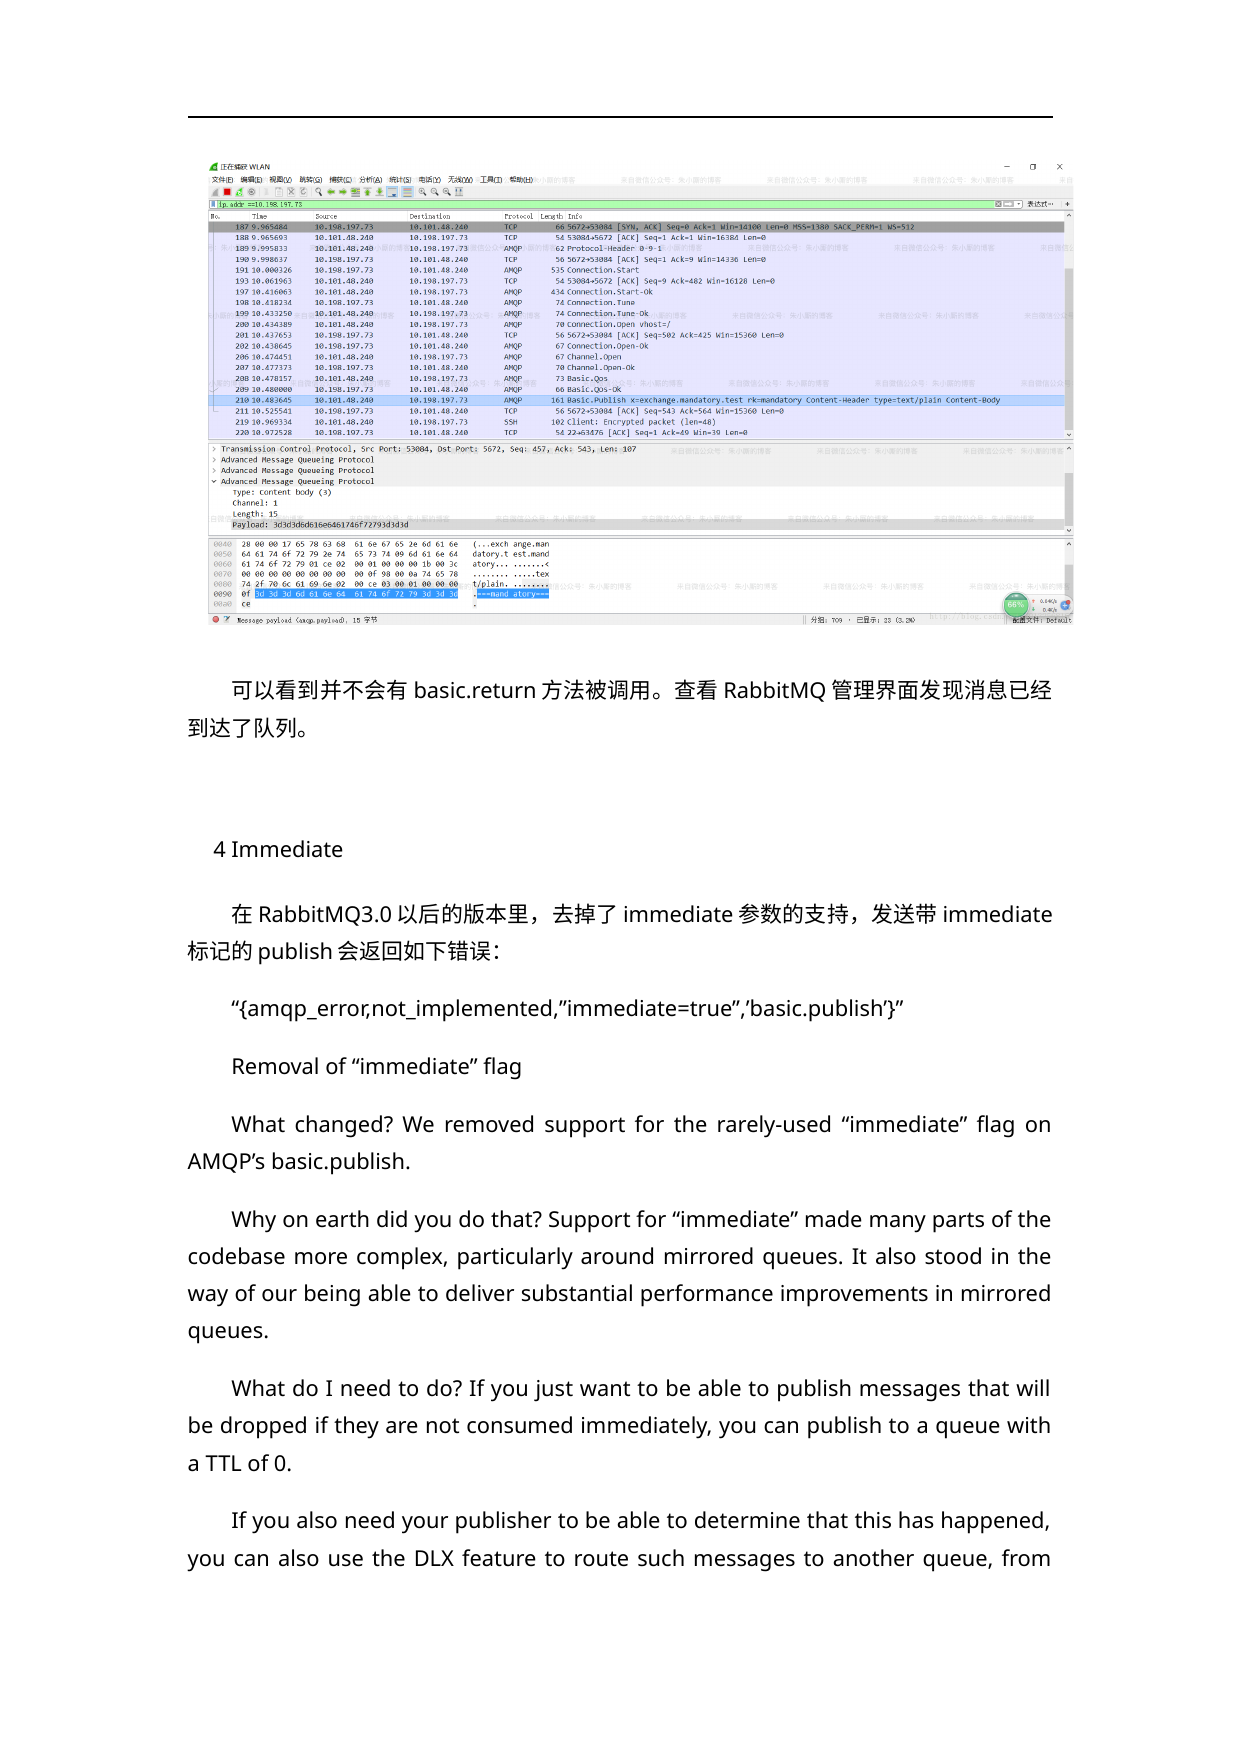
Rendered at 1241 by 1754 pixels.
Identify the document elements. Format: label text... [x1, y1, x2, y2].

text What do I need to do? If you just want to be able to publish messages that will be dropped if they are not consumed immediately, you can publish to a queue with a TTL of 0. [187, 1372, 1053, 1479]
subtitle Immediate [187, 832, 1053, 865]
text Removal of “immediate” flag [187, 1049, 1053, 1082]
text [187, 1504, 1053, 1574]
picture [208, 160, 1074, 625]
text Why on earth did you do that? Support for “immediate” made many parts of the codebase more complex, particularly around mirrored queues. It also stood in the way of our being able to deliver substantial performance improvements in mirrored queues. [187, 1202, 1053, 1347]
text 可以看到并不会有basic.return方法被调用。查看RabbitMQ管理界面发现消息已经到达了队列。 [187, 673, 1053, 743]
text What changed? We removed support for the rarely-used “immediate” flag on AMQP’s basic.publish. [187, 1107, 1053, 1177]
text 在RabbitMQ3.0以后的版本里，去掉了immediate参数的支持，发送带immediate标记的publish会返回如下错误： [187, 896, 1053, 966]
text “{amqp_error,not_implemented,”immediate=true”,’basic.publish’}” [187, 992, 1053, 1024]
